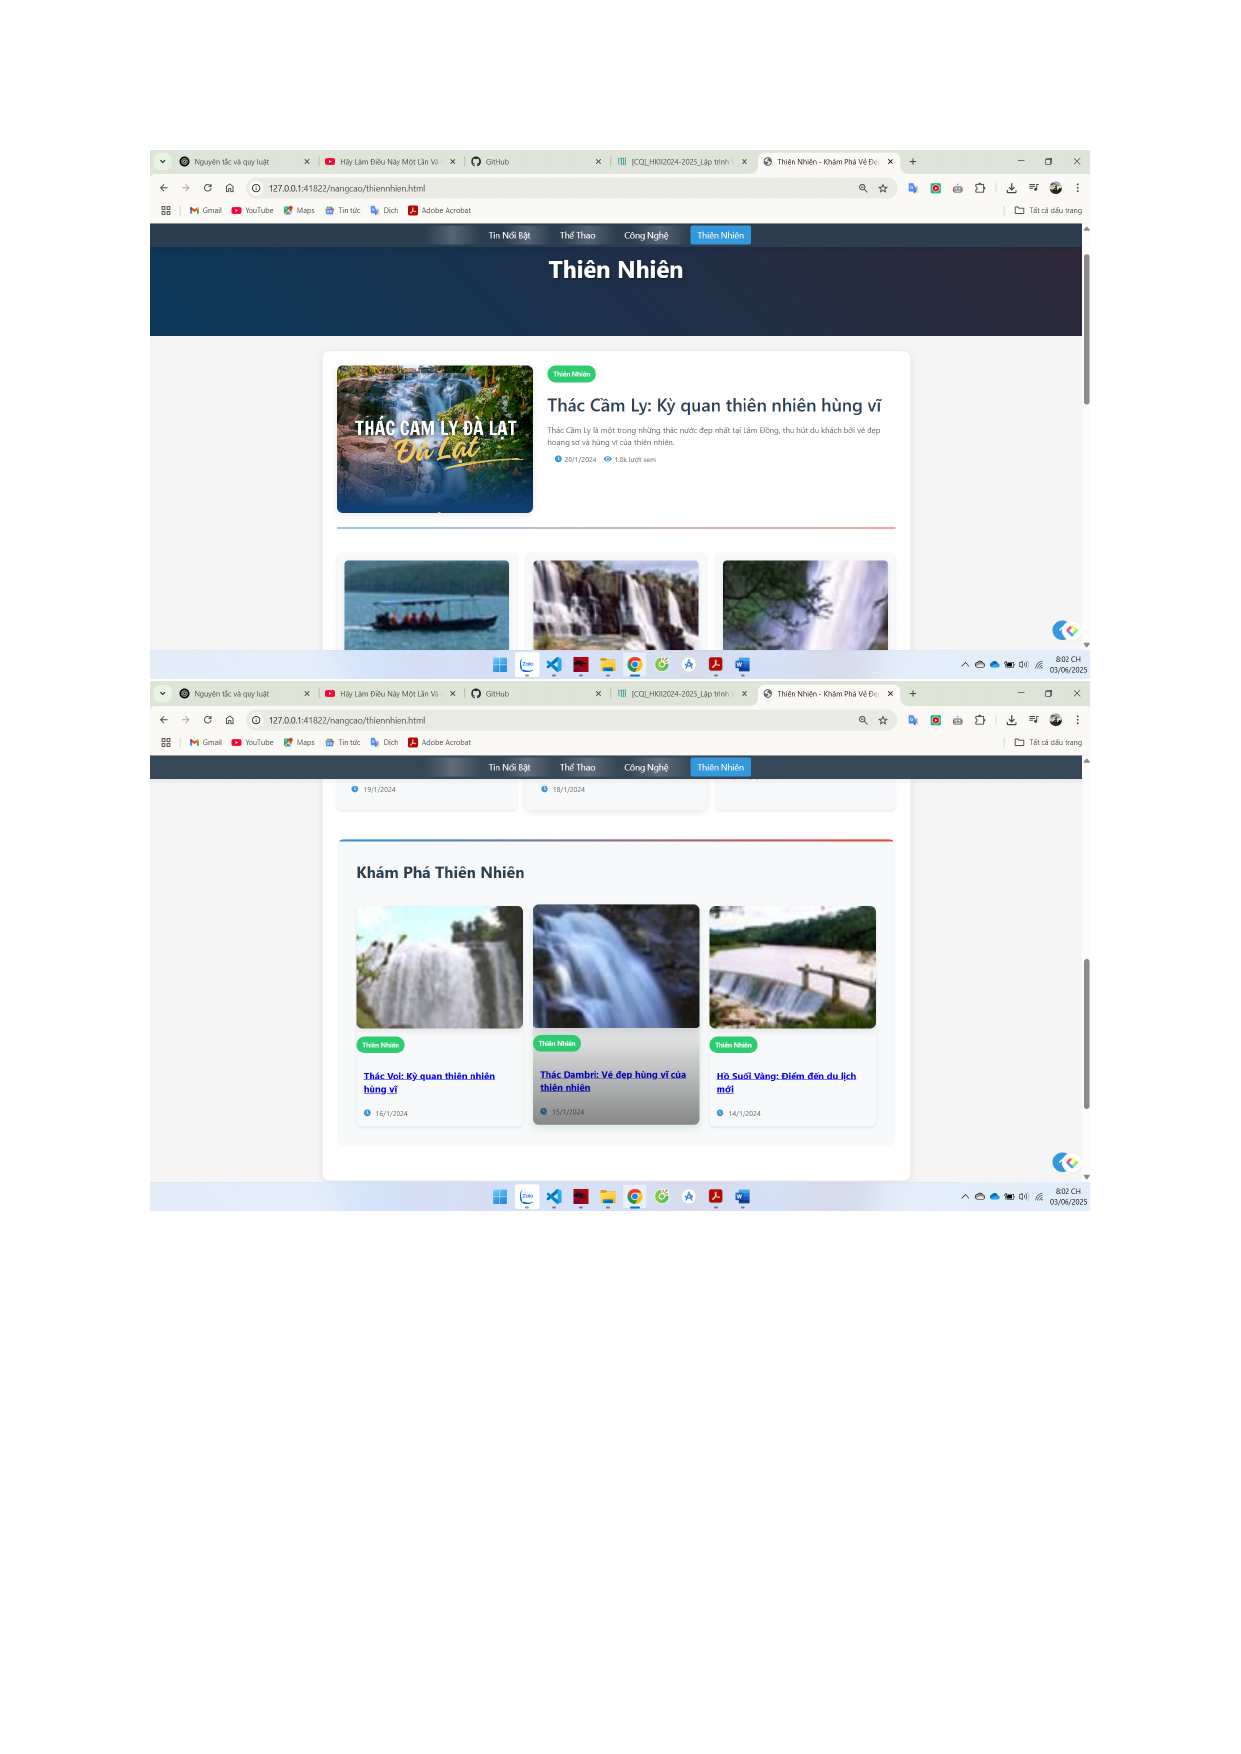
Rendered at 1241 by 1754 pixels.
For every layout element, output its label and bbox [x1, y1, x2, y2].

picture [150, 150, 1091, 679]
picture [150, 681, 1091, 1211]
